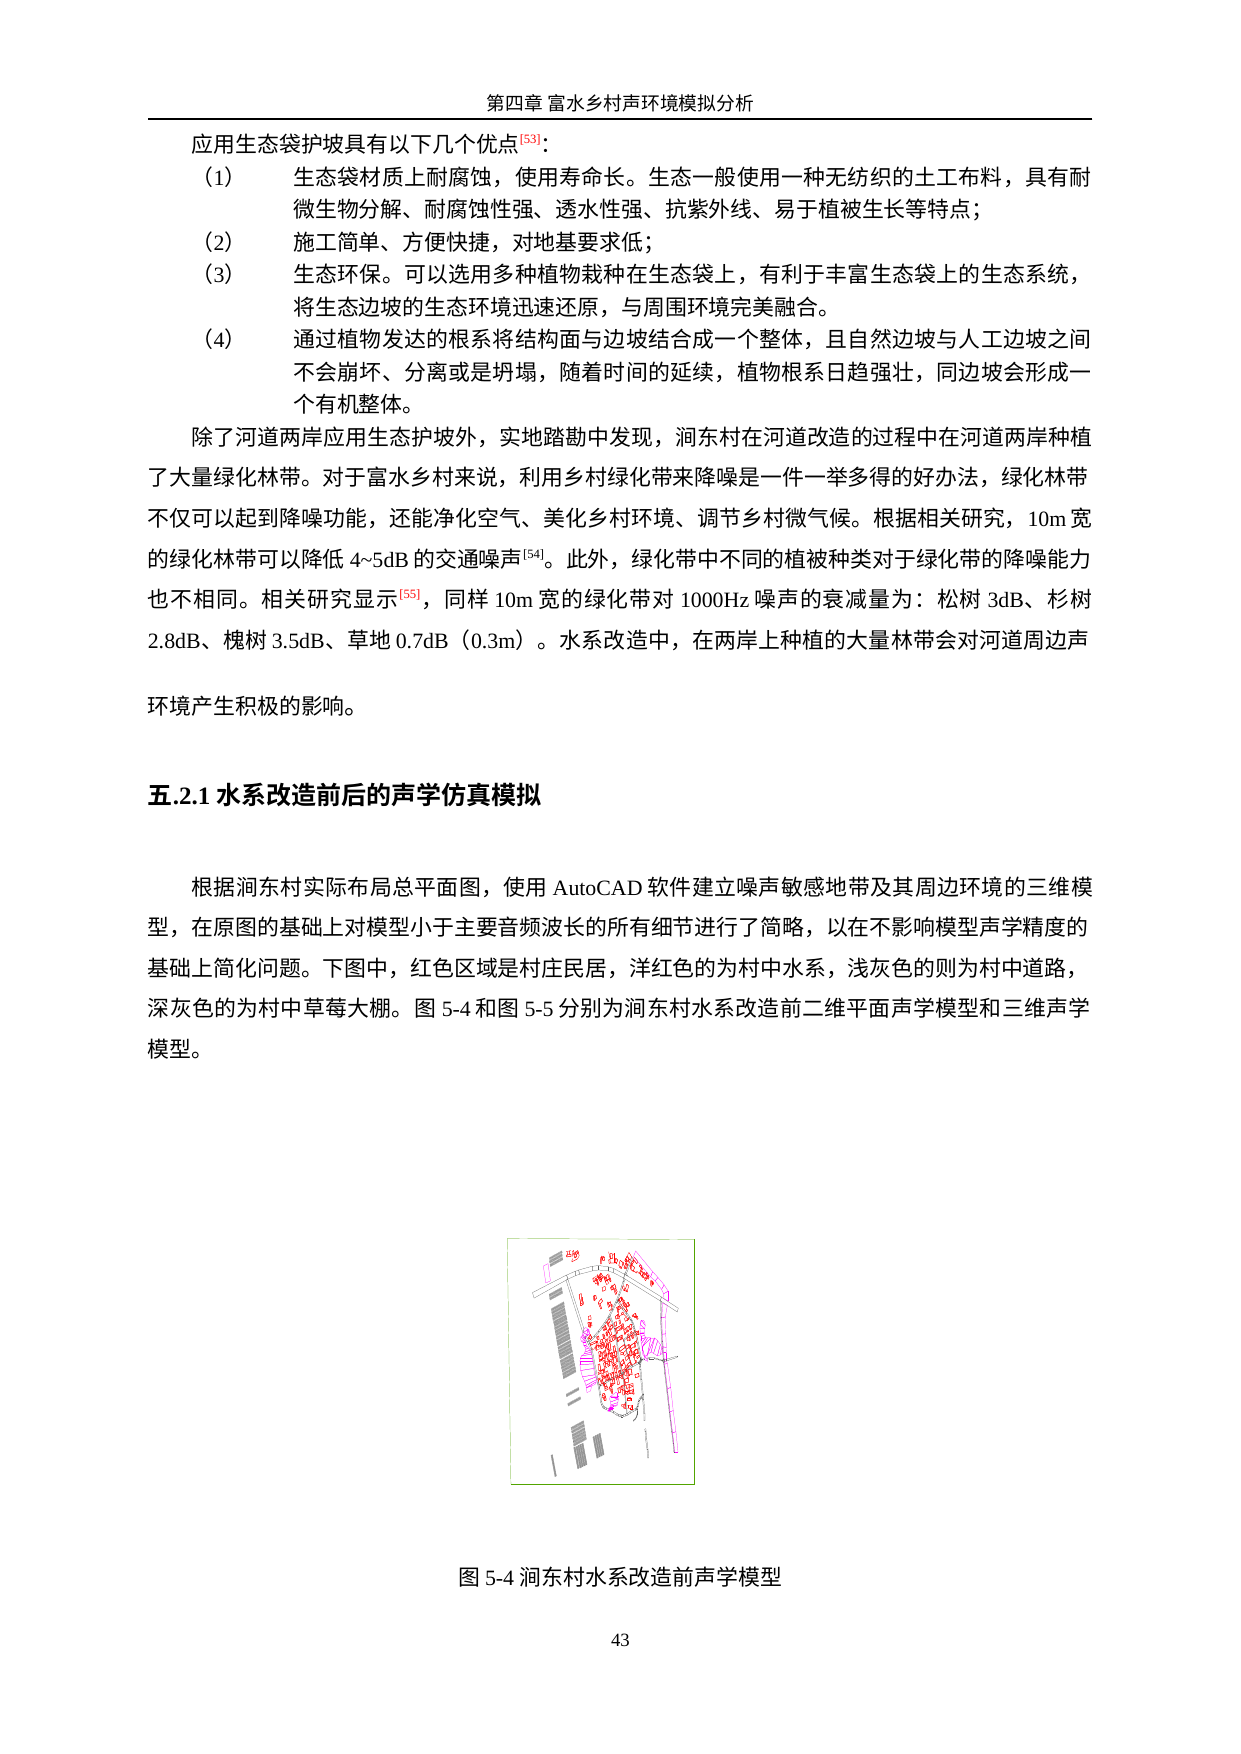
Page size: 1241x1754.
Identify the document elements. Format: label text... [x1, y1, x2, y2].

list 生态环保。可以选用多种植物栽种在生态袋上，有利于丰富生态袋上的生态系统，将生态边坡的生态环境迅速还原，与周围环境完美融合。 [191, 257, 1092, 322]
list 通过植物发达的根系将结构面与边坡结合成一个整体，且自然边坡与人工边坡之间不会崩坏、分离或是坍塌，随着时间的延续，植物根系日趋强壮，同边坡会形成一个有机整体。 [191, 322, 1092, 419]
list 生态袋材质上耐腐蚀，使用寿命长。生态一般使用一种无纺织的土工布料，具有耐微生物分解、耐腐蚀性强、透水性强、抗紫外线、易于植被生长等特点； [191, 159, 1092, 224]
text 图5-4 涧东村水系改造前声学模型 [148, 1559, 1092, 1592]
text 除了河道两岸应用生态护坡外，实地踏勘中发现，涧东村在河道改造的过程中在河道两岸种植了大量绿化林带。对于富水乡村来说，利用乡村绿化带来降噪是一件一举多得的好办法，绿化林带不仅可以起到降噪功能，还能净化空气、美化乡村环境、调节乡村微气候。根据相关研究，10m宽的绿化林带可以降低4~5dB的交通噪声[54]。此外，绿化带中不同的植被种类对于绿化带的降噪能力也不相同。相关研究显示[55]，同样10m宽的绿化带对1000Hz噪声的衰减量为：松树3dB、杉树2.8dB、槐树3.5dB、草地0.7dB（0.3m）。水系改造中，在两岸上种植的大量林带会对河道周边声环境产生积极的影响。 [148, 419, 1092, 736]
text 应用生态袋护坡具有以下几个优点[53]： [148, 127, 1092, 159]
list 施工简单、方便快捷，对地基要求低； [191, 224, 1092, 257]
text 根据涧东村实际布局总平面图，使用AutoCAD软件建立噪声敏感地带及其周边环境的三维模型，在原图的基础上对模型小于主要音频波长的所有细节进行了简略，以在不影响模型声学精度的基础上简化问题。下图中，红色区域是村庄民居，洋红色的为村中水系，浅灰色的则为村中道路，深灰色的为村中草莓大棚。图5-4和图5-5分别为涧东村水系改造前二维平面声学模型和三维声学模型。 [148, 869, 1092, 1064]
text 水系改造前后的声学仿真模拟 [148, 761, 1092, 826]
